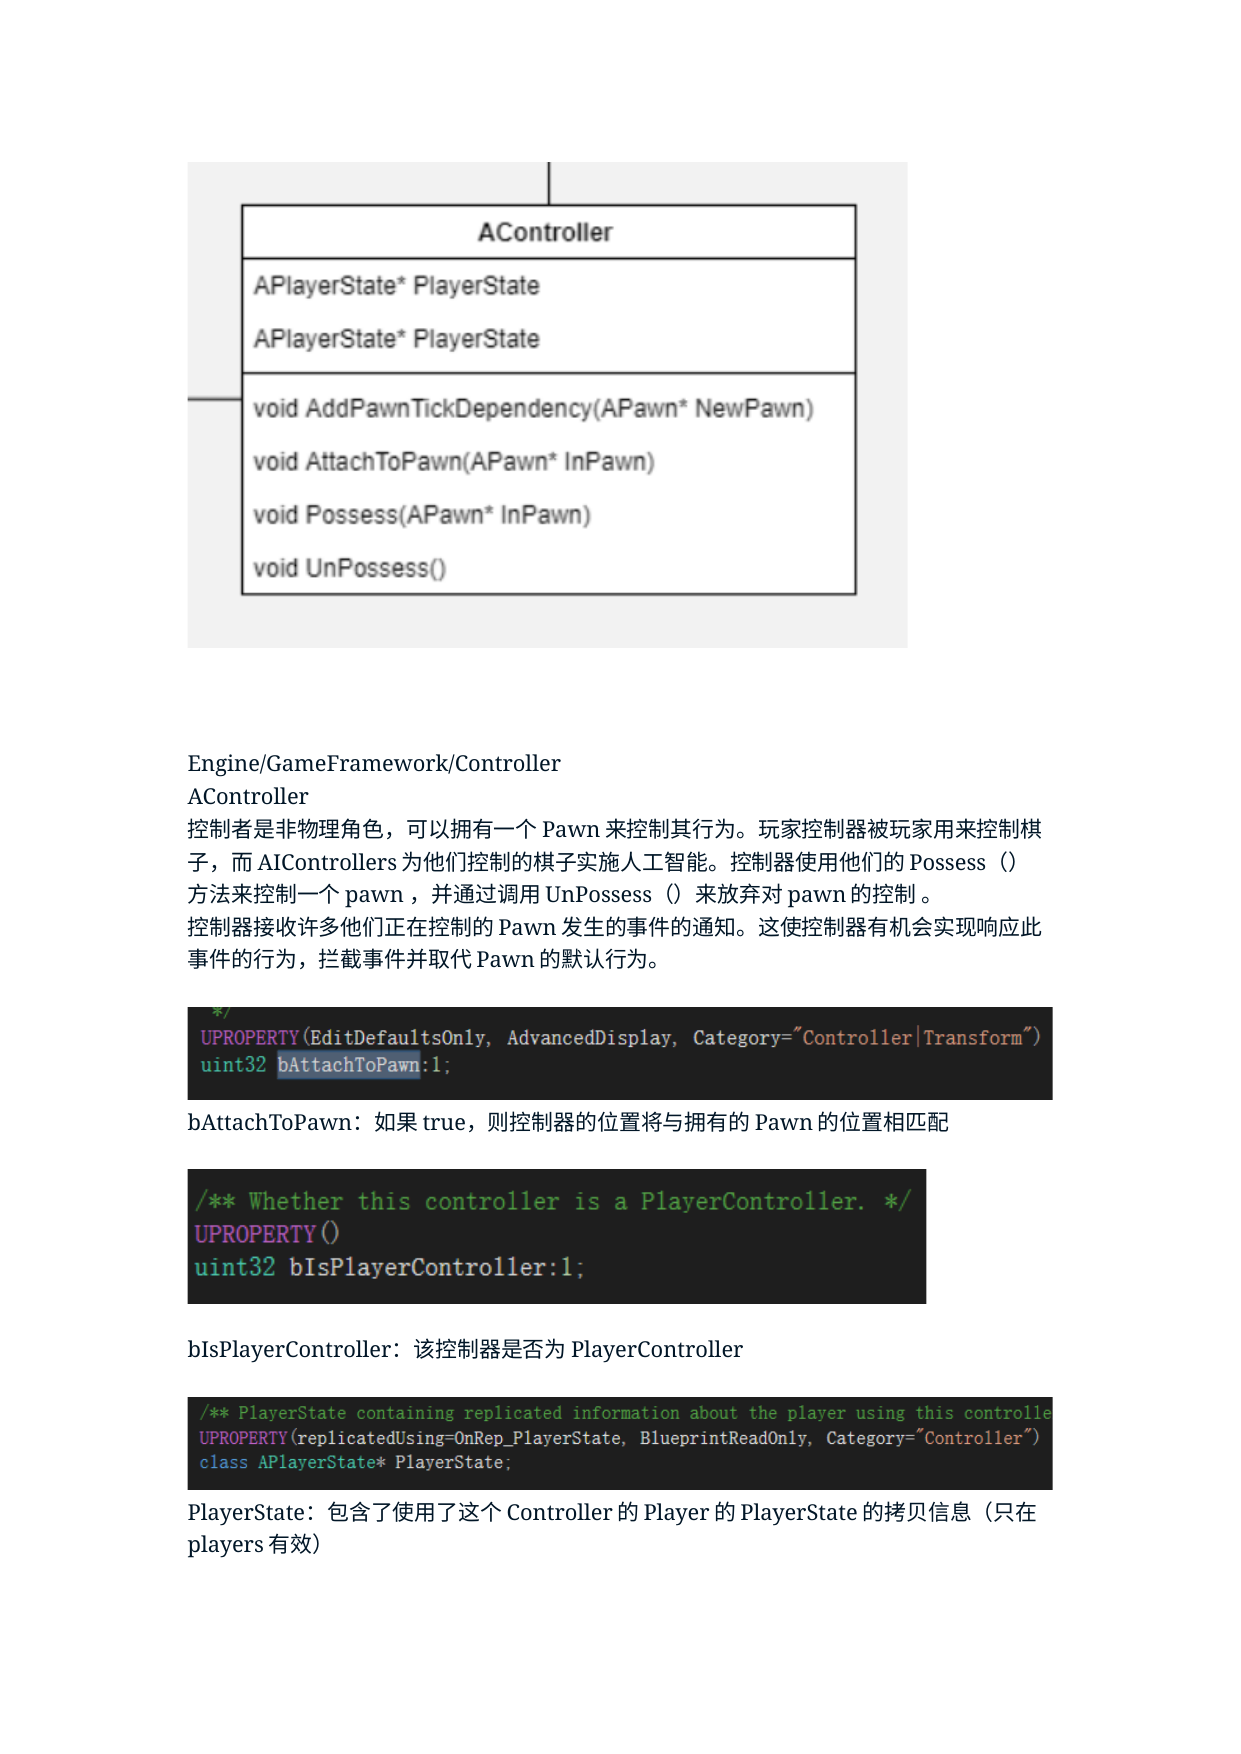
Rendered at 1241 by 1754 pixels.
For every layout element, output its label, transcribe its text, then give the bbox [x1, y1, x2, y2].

text PlayerState：包含了使用了这个Controller的Player的PlayerState的拷贝信息（只在players有效） [187, 1494, 1053, 1559]
text 控制器接收许多他们正在控制的Pawn发生的事件的通知。这使控制器有机会实现响应此事件的行为，拦截事件并取代Pawn的默认行为。 [187, 909, 1053, 974]
picture [187, 1397, 1053, 1490]
text AController [187, 779, 1053, 812]
text bIsPlayerController：该控制器是否为PlayerController [187, 1332, 1053, 1364]
text Engine/GameFramework/Controller [187, 747, 1053, 779]
picture [187, 162, 908, 648]
picture [187, 1007, 1053, 1100]
picture [187, 1169, 927, 1304]
text bAttachToPawn：如果true，则控制器的位置将与拥有的Pawn的位置相匹配 [187, 1104, 1053, 1137]
text 控制者是非物理角色，可以拥有一个Pawn来控制其行为。玩家控制器被玩家用来控制棋子，而AIControllers为他们控制的棋子实施人工智能。控制器使用他们的Possess（） 方法来控制一个pawn ，并通过调用UnPossess（）来放弃对pawn的控制 。 [187, 812, 1053, 909]
